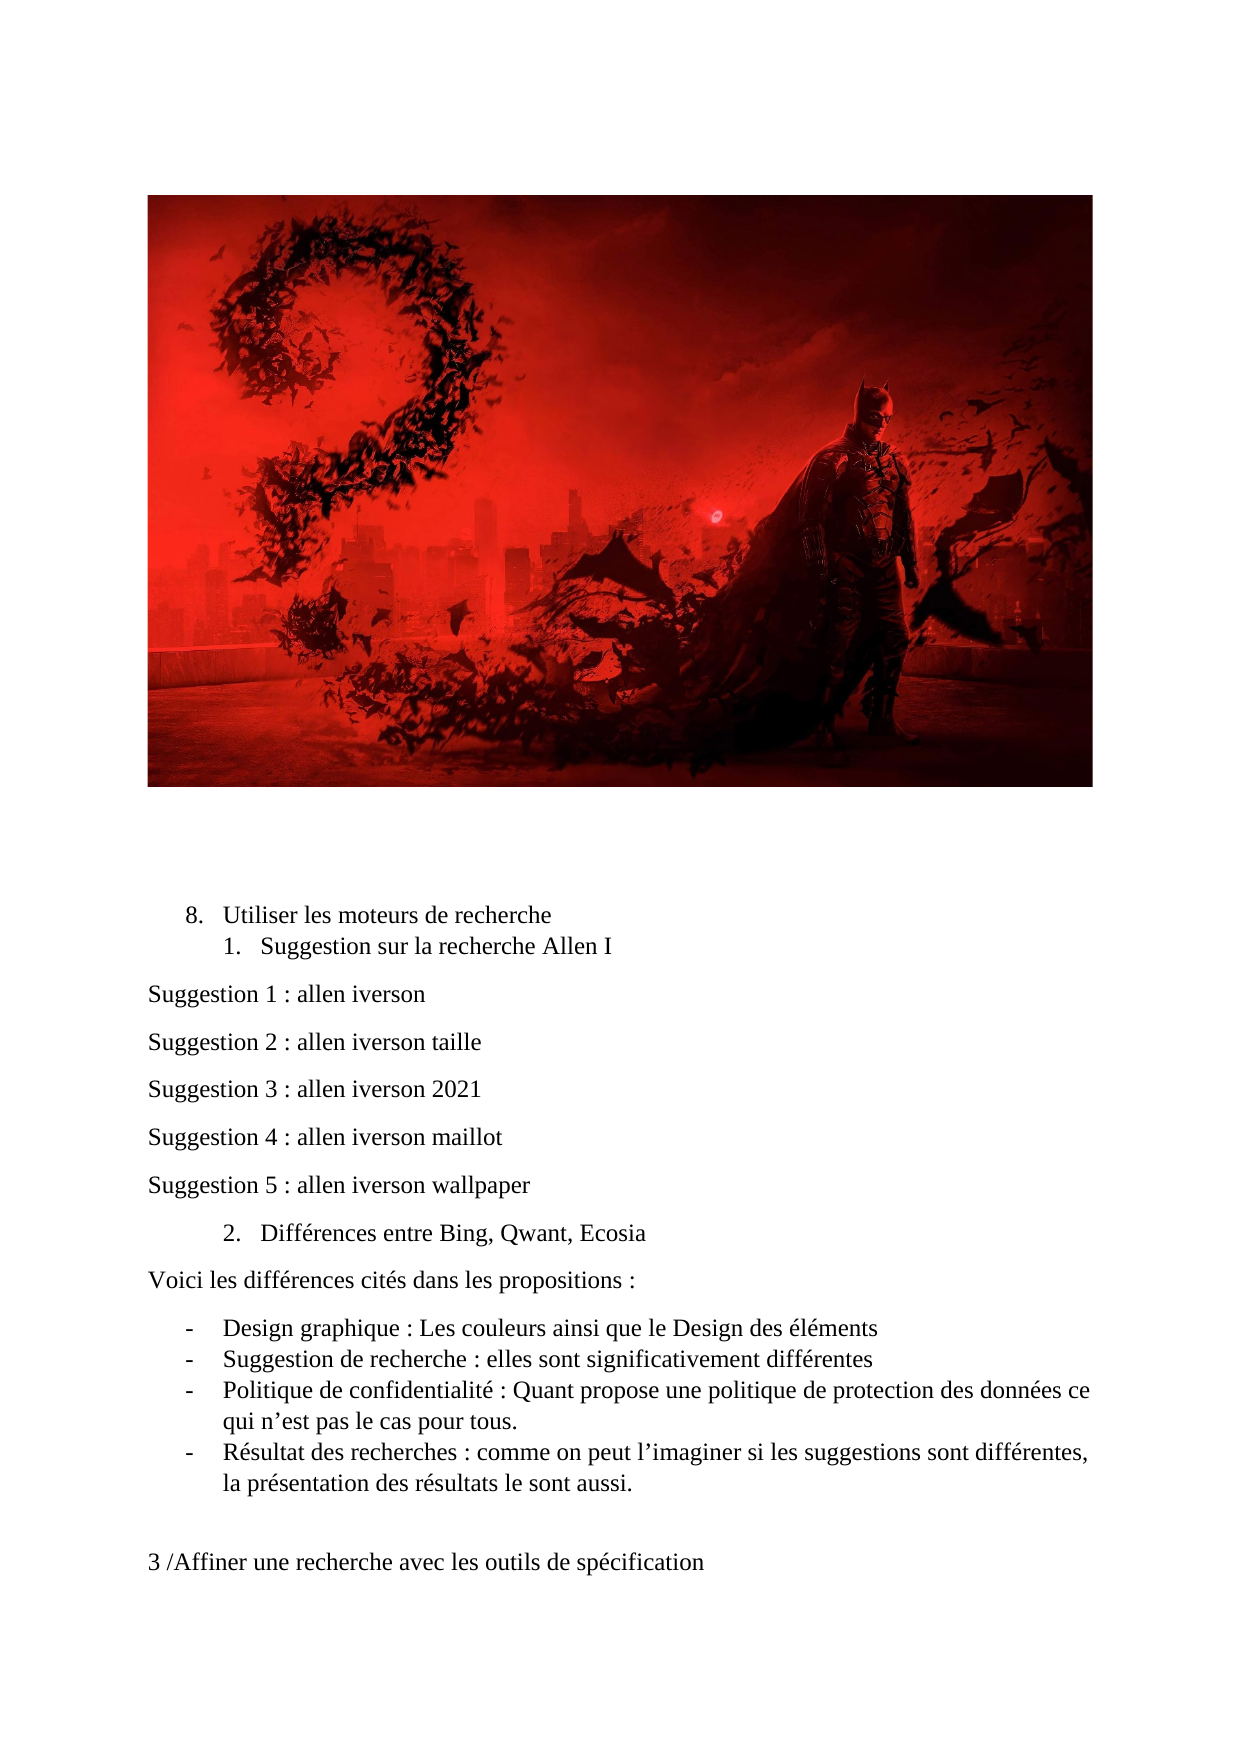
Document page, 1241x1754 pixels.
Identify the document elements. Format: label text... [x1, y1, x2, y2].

list Suggestion sur la recherche Allen I [223, 931, 1093, 960]
text Suggestion 1 : allen iverson [148, 979, 1093, 1008]
list Différences entre Bing, Qwant, Ecosia [223, 1218, 1093, 1246]
list Utiliser les moteurs de recherche [185, 900, 1093, 929]
text Suggestion 2 : allen iverson taille [148, 1027, 1093, 1056]
picture [147, 195, 1093, 787]
list Suggestion de recherche : elles sont significativement différentes [185, 1344, 1093, 1373]
text 3 /Affiner une recherche avec les outils de spécification [148, 1547, 1093, 1576]
list Design graphique : Les couleurs ainsi que le Design des éléments [185, 1313, 1093, 1342]
text Suggestion 3 : allen iverson 2021 [148, 1074, 1093, 1103]
text Suggestion 4 : allen iverson maillot [148, 1122, 1093, 1151]
text Suggestion 5 : allen iverson wallpaper [148, 1170, 1093, 1199]
list Résultat des recherches : comme on peut l’imaginer si les suggestions sont différentes, la présentation des résultats le sont aussi. [185, 1437, 1093, 1497]
text Voici les différences cités dans les propositions : [148, 1265, 1093, 1294]
list Politique de confidentialité : Quant propose une politique de protection des données ce qui n’est pas le cas pour tous. [185, 1375, 1093, 1435]
